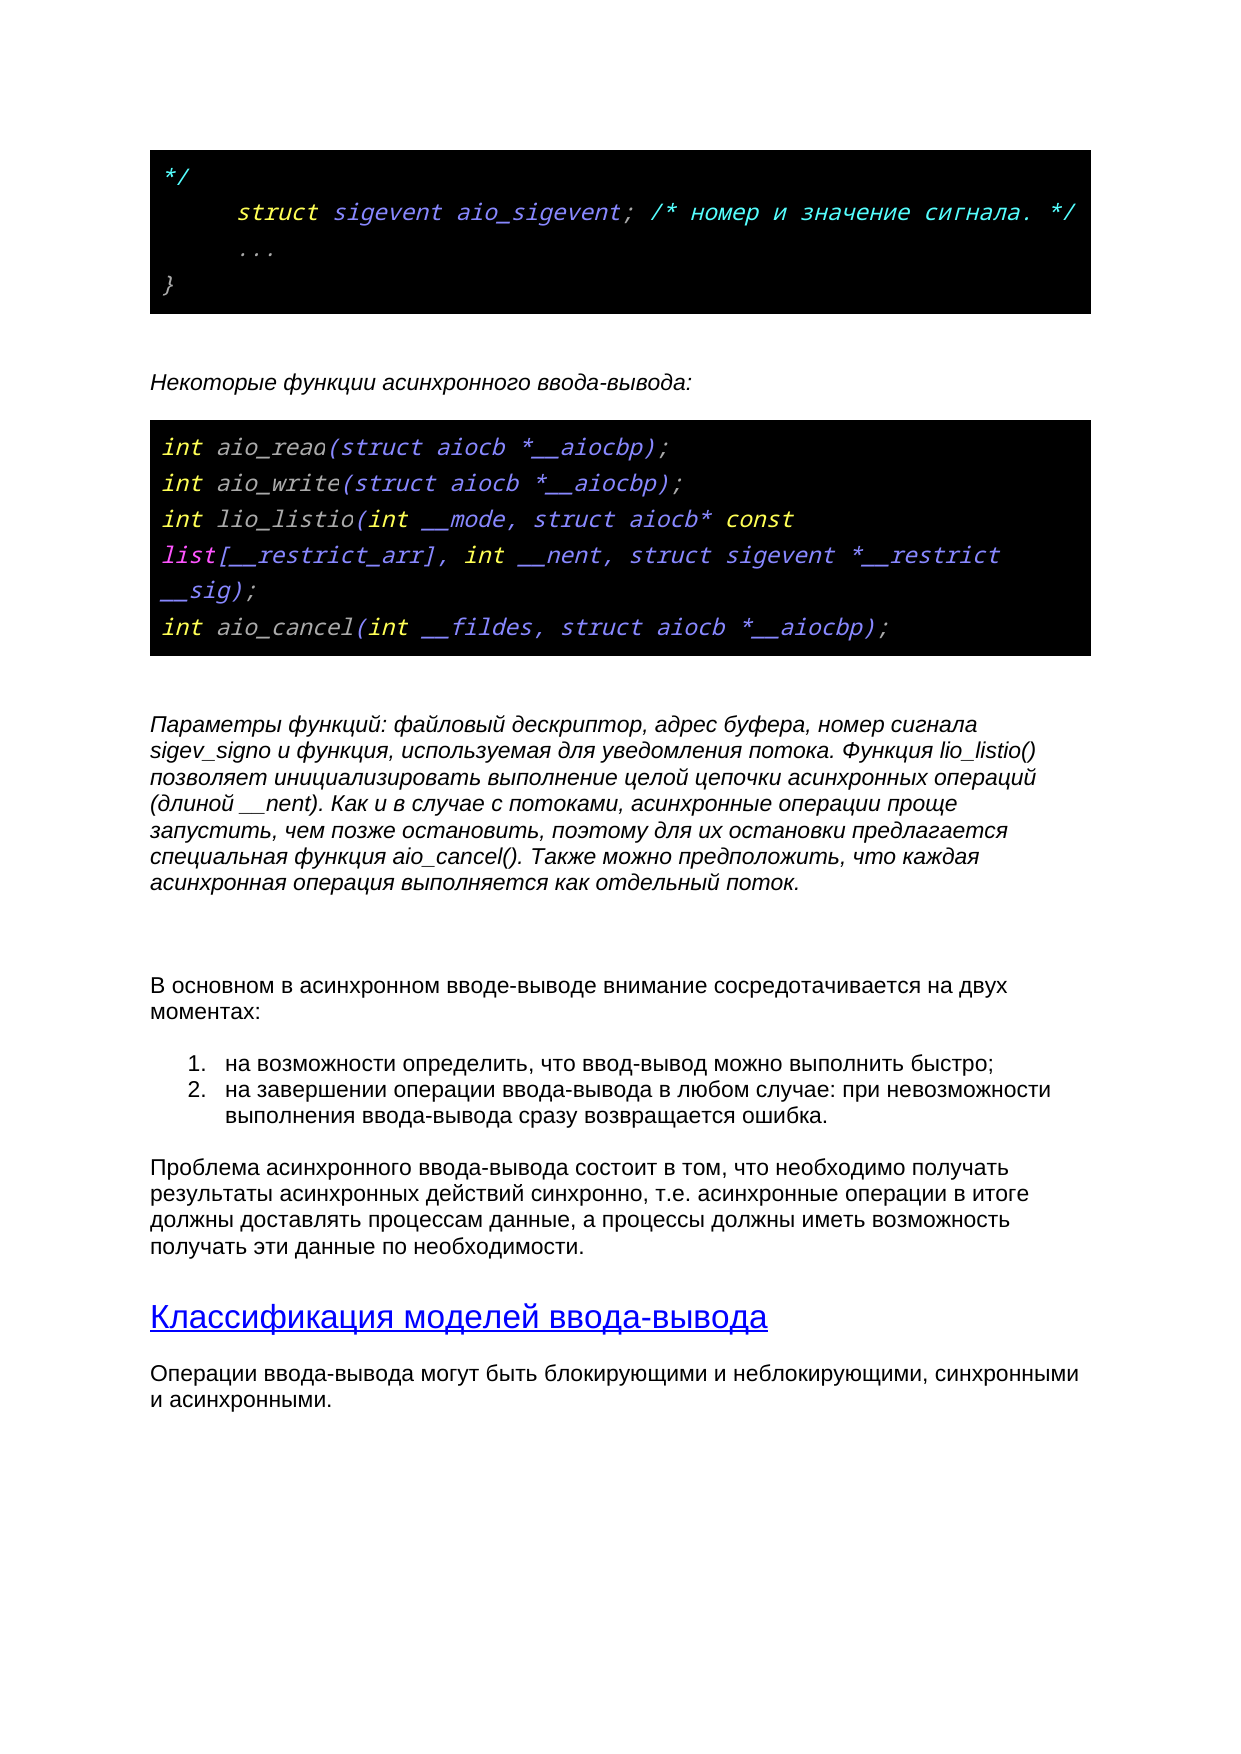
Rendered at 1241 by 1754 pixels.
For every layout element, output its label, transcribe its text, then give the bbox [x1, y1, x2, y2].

list на завершении операции ввода-вывода в любом случае: при невозможности выполнения ввода-вывода сразу возвращается ошибка. [187, 1076, 1090, 1129]
text Проблема асинхронного ввода-вывода состоит в том, что необходимо получать результаты асинхронных действий синхронно, т.е. асинхронные операции в итоге должны доставлять процессам данные, а процессы должны иметь возможность получать эти данные по необходимости. [150, 1154, 1090, 1259]
table_header int aio_read(struct aiocb *__aiocbp); int aio_write(struct aiocb *__aiocbp); int lio_listio(int __mode, struct aiocb* const list[__restrict_arr], int __nent, struct sigevent *__restrict __sig); int aio_cancel(int __fildes, struct aiocb *__aiocbp); [150, 420, 1091, 656]
text Некоторые функции асинхронного ввода-вывода: [150, 369, 1090, 395]
subtitle Классификация моделей ввода-вывода [150, 1297, 1090, 1335]
list на возможности определить, что ввод-вывод можно выполнить быстро; [187, 1050, 1090, 1076]
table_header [150, 150, 1091, 314]
text Операции ввода-вывода могут быть блокирующими и неблокирующими, синхронными и асинхронными. [150, 1360, 1090, 1413]
text Параметры функций: файловый дескриптор, адрес буфера, номер сигнала sigev_signo и функция, используемая для уведомления потока. Функция lio_listio() позволяет инициализировать выполнение целой цепочки асинхронных операций (длиной __nent). Как и в случае с потоками, асинхронные операции проще запустить, чем позже остановить, поэтому для их остановки предлагается специальная функция aio_cancel(). Также можно предположить, что каждая асинхронная операция выполняется как отдельный поток. [150, 711, 1090, 896]
text В основном в асинхронном вводе-выводе внимание сосредотачивается на двух моментах: [150, 972, 1090, 1025]
